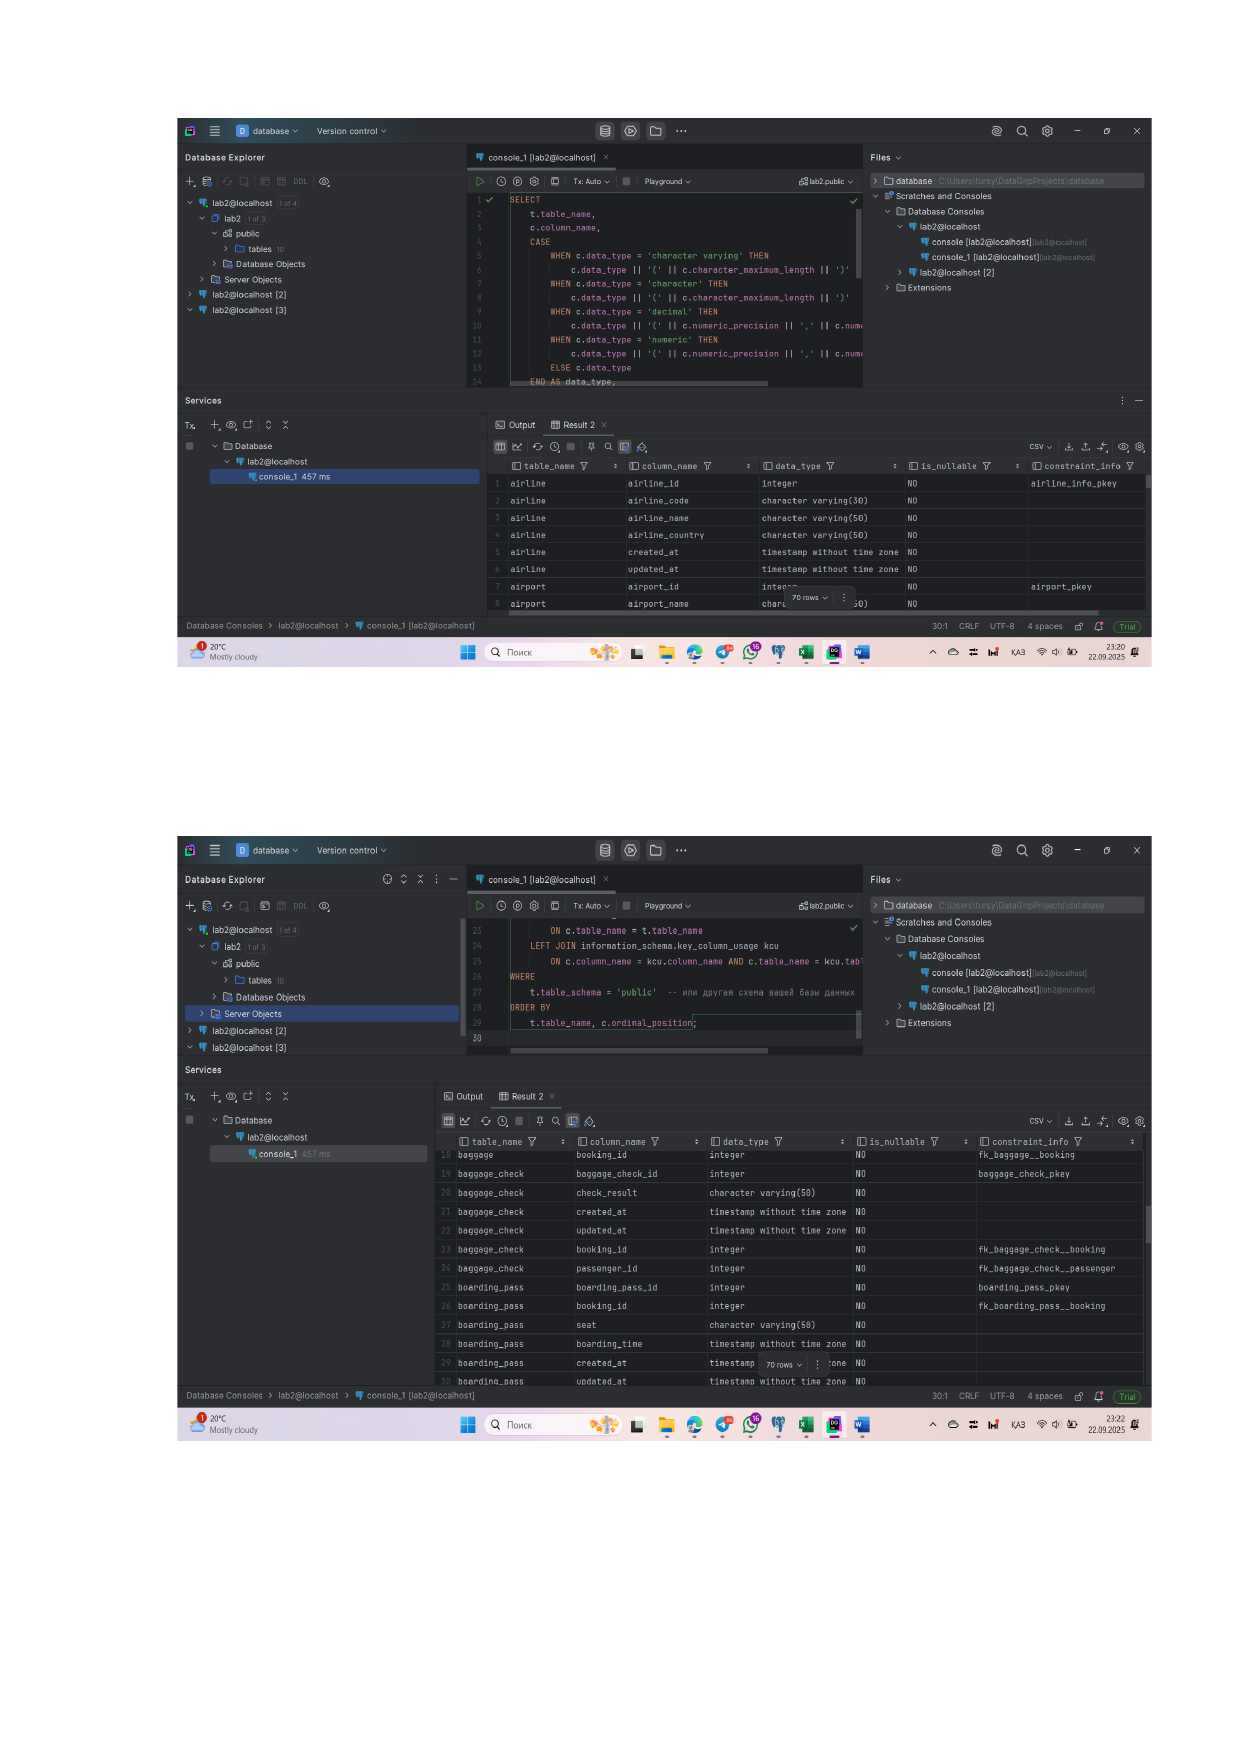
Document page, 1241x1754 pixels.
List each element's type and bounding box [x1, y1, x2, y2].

picture [177, 118, 1152, 667]
picture [177, 836, 1152, 1441]
